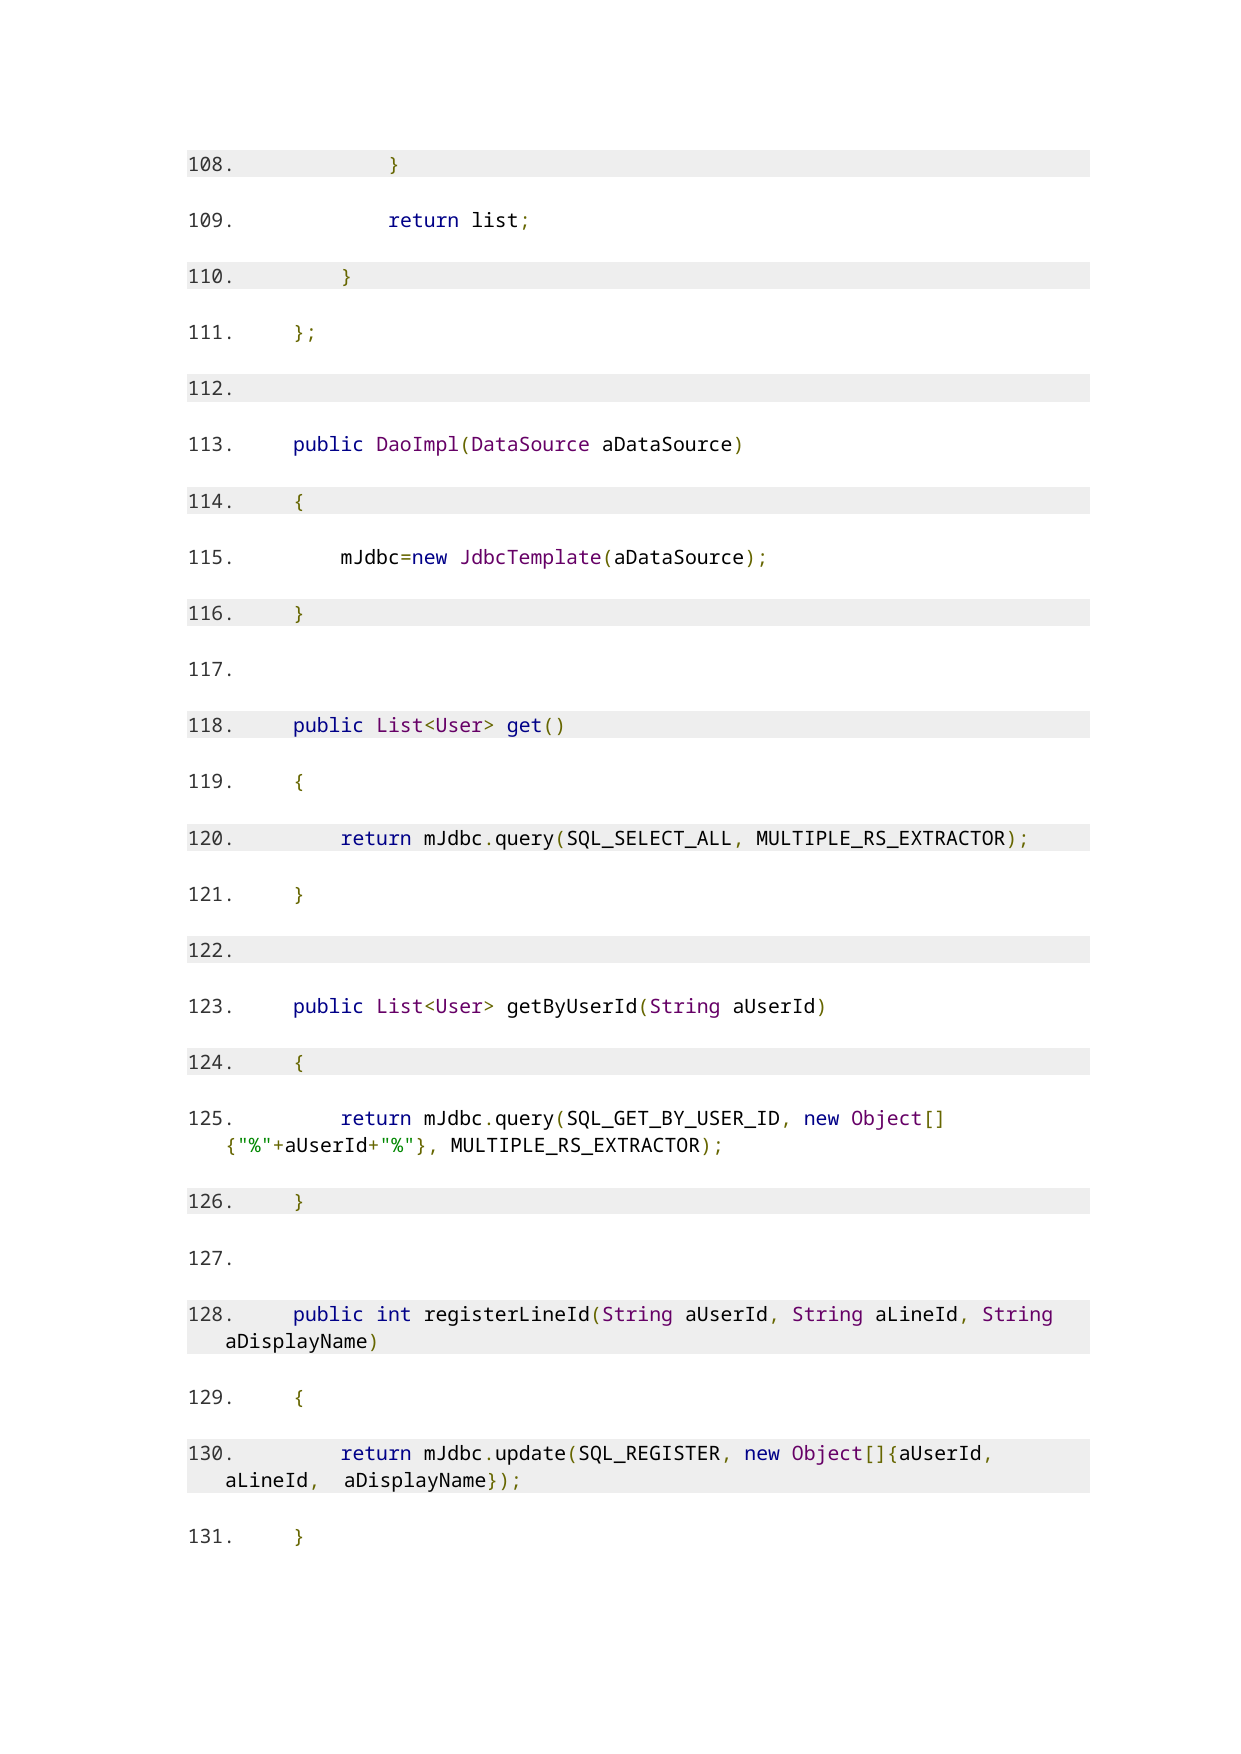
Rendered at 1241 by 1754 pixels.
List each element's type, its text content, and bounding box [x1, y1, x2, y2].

list public List<User> get() [187, 711, 1090, 738]
list } [187, 599, 1090, 626]
list } [187, 150, 1090, 177]
list return mJdbc.query(SQL_GET_BY_USER_ID, new Object[]{"%"+aUserId+"%"}, MULTIPLE_RS_EXTRACTOR); [187, 1104, 1090, 1158]
list } [187, 1188, 1090, 1214]
list public int registerLineId(String aUserId, String aLineId, String aDisplayName) [187, 1300, 1090, 1354]
list } [187, 880, 1090, 907]
list { [187, 487, 1090, 514]
list return mJdbc.query(SQL_SELECT_ALL, MULTIPLE_RS_EXTRACTOR); [187, 824, 1090, 851]
list } [187, 262, 1090, 289]
list mJdbc=new JdbcTemplate(aDataSource); [187, 543, 1090, 570]
list return list; [187, 206, 1090, 233]
list { [187, 1383, 1090, 1410]
list public List<User> getByUserId(String aUserId) [187, 992, 1090, 1019]
list { [187, 1048, 1090, 1075]
list } [187, 1522, 1090, 1549]
list }; [187, 318, 1090, 345]
list { [187, 768, 1090, 794]
list return mJdbc.update(SQL_REGISTER, new Object[]{aUserId, aLineId, aDisplayName}); [187, 1439, 1090, 1493]
list public DaoImpl(DataSource aDataSource) [187, 431, 1090, 458]
